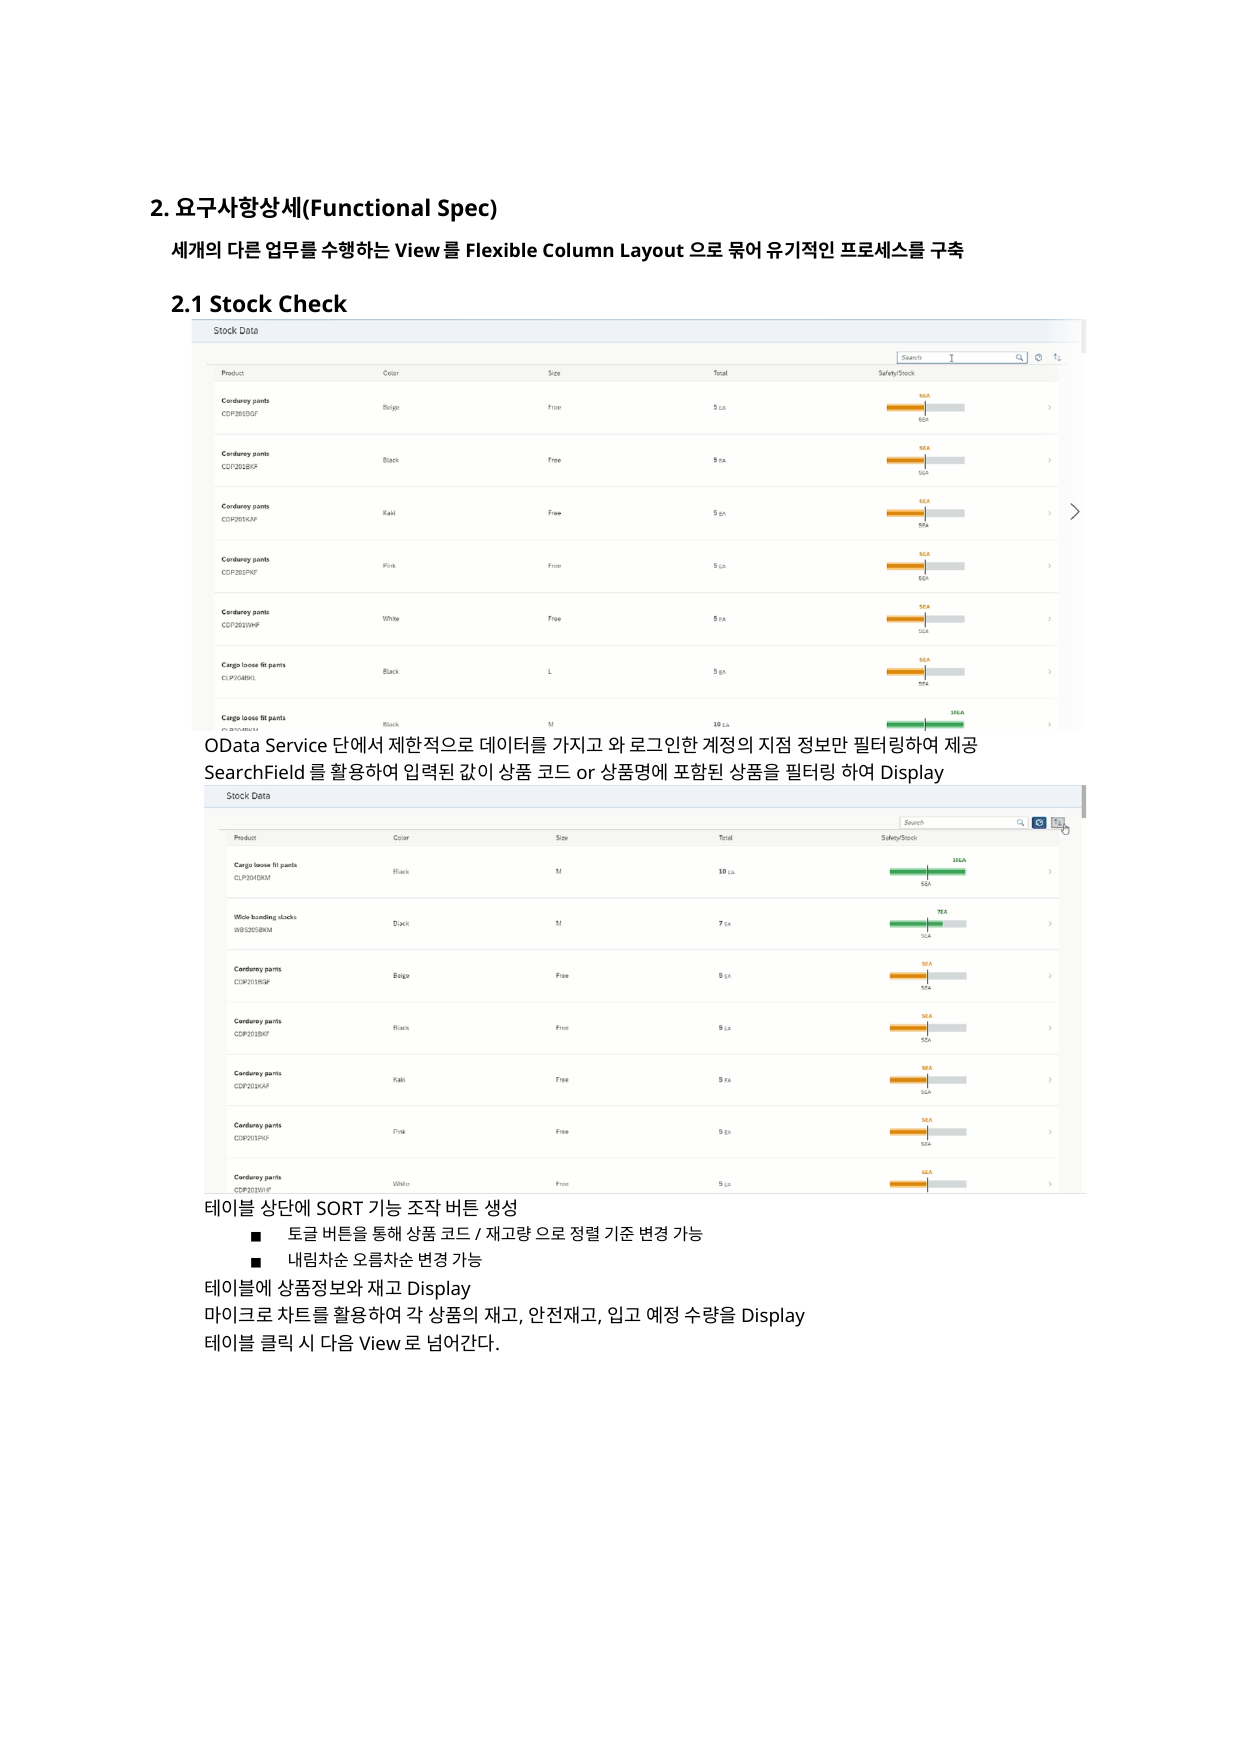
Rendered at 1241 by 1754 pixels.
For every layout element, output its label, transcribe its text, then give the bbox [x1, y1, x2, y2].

list 토글 버튼을 통해 상품 코드 / 재고량 으로 정렬 기준 변경 가능 [250, 1221, 1090, 1247]
text OData Service 단에서 제한적으로 데이터를 가지고 와 로그인한 계정의 지점 정보만 필터링하여 제공 [204, 731, 1090, 758]
list 내림차순 오름차순 변경 가능 [250, 1247, 1090, 1274]
text 마이크로 차트를 활용하여 각 상품의 재고, 안전재고, 입고 예정 수량을 Display [204, 1301, 1090, 1328]
text 2.1 Stock Check [171, 288, 1090, 319]
text 테이블에 상품정보와 재고 Display [204, 1274, 1090, 1301]
picture [191, 319, 1087, 731]
text 테이블 상단에 SORT 기능 조작 버튼 생성 [204, 1194, 1090, 1221]
text 2. 요구사항상세(Functional Spec) [150, 190, 1090, 223]
text SearchField를 활용하여 입력된 값이 상품 코드 or 상품명에 포함된 상품을 필터링 하여 Display [204, 758, 1090, 785]
text 테이블 클릭 시 다음 View로 넘어간다. [204, 1328, 1090, 1355]
text 세개의 다른 업무를 수행하는 View를 Flexible Column Layout 으로 묶어 유기적인 프로세스를 구축 [171, 236, 1090, 263]
picture [204, 785, 1087, 1194]
